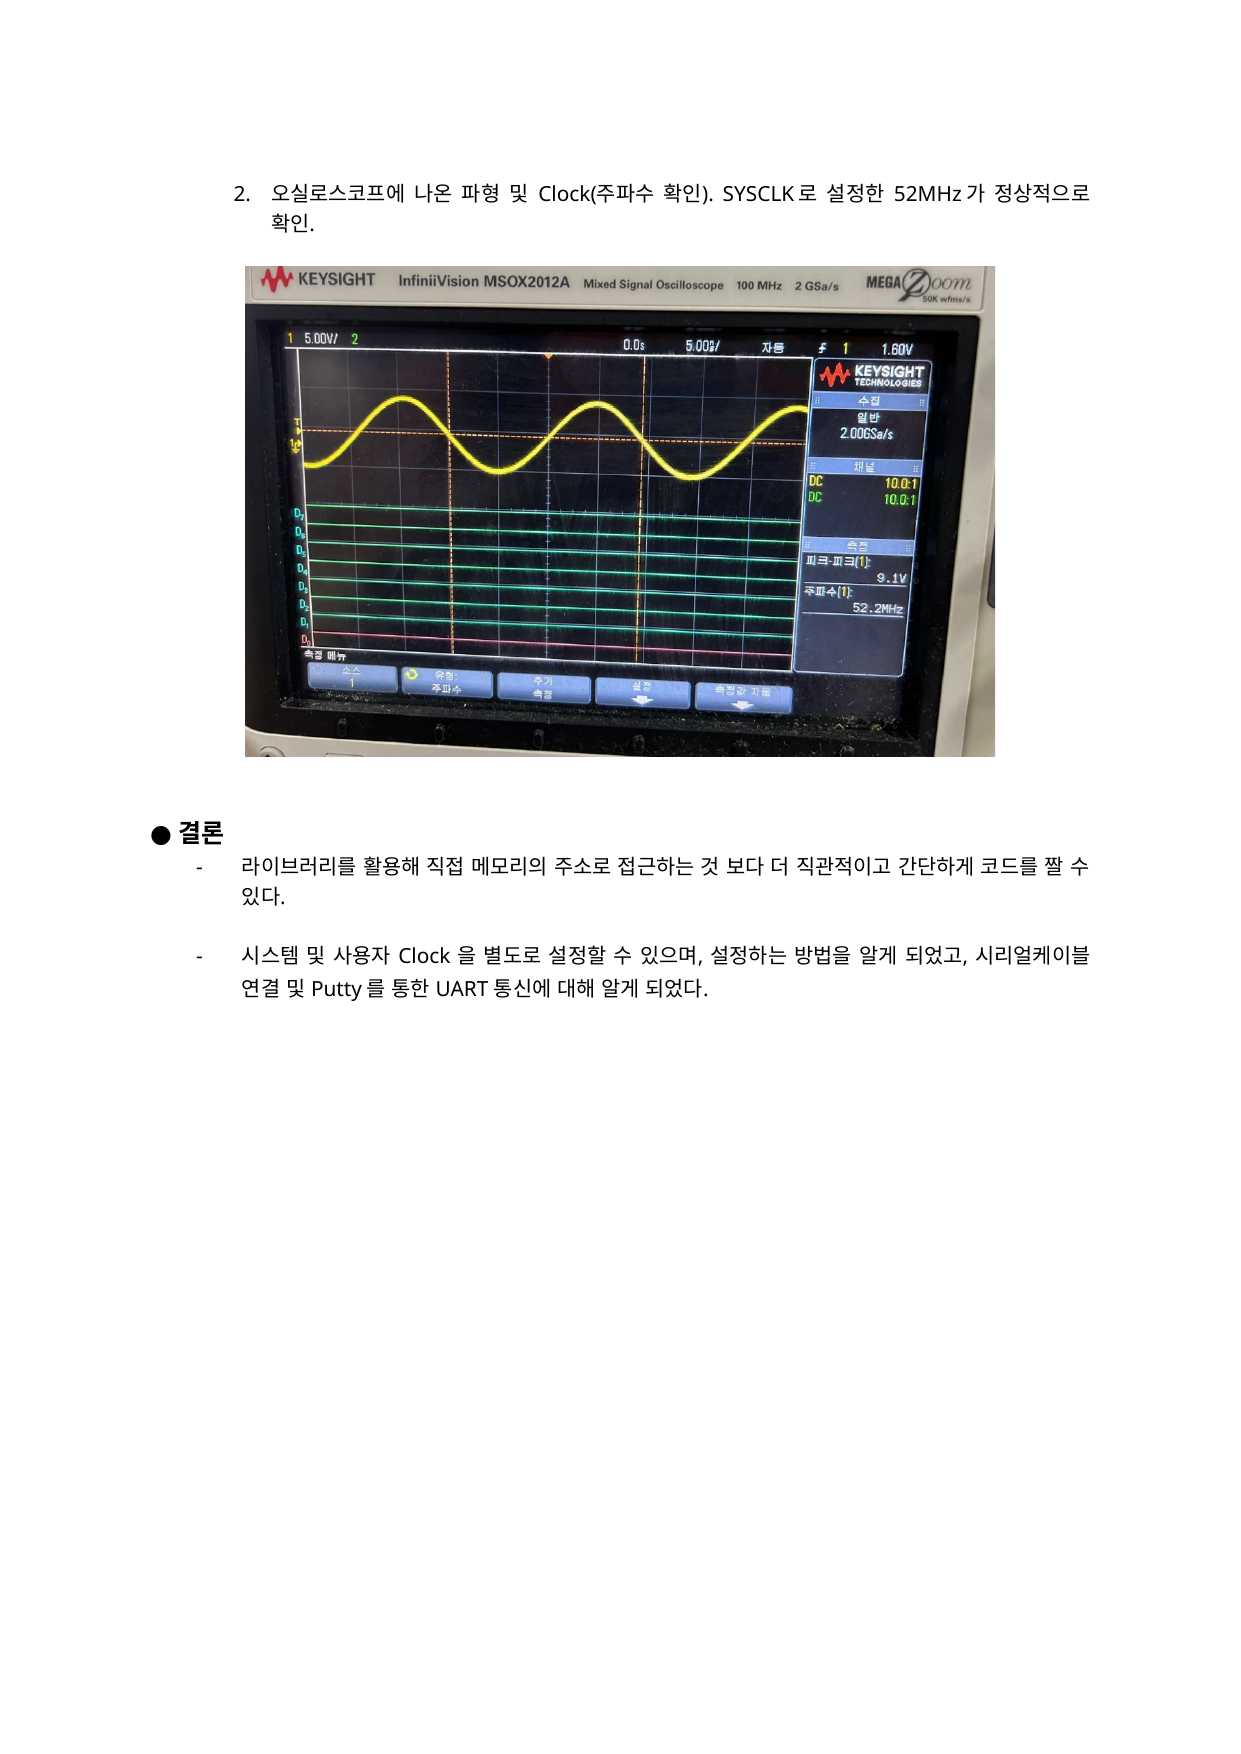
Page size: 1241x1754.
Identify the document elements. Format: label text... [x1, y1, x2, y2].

list 오실로스코프에 나온 파형 및 Clock(주파수 확인). SYSCLK로 설정한 52MHz가 정상적으로 확인. [233, 177, 1090, 238]
list 라이브러리를 활용해 직접 메모리의 주소로 접근하는 것 보다 더 직관적이고 간단하게 코드를 짤 수 있다. [196, 850, 1090, 911]
picture [245, 266, 995, 757]
text ● 결론 [150, 814, 1090, 850]
list 시스템 및 사용자 Clock 을 별도로 설정할 수 있으며, 설정하는 방법을 알게 되었고, 시리얼케이블 연결 및 Putty를 통한 UART 통신에 대해 알게 되었다. [196, 939, 1090, 1002]
